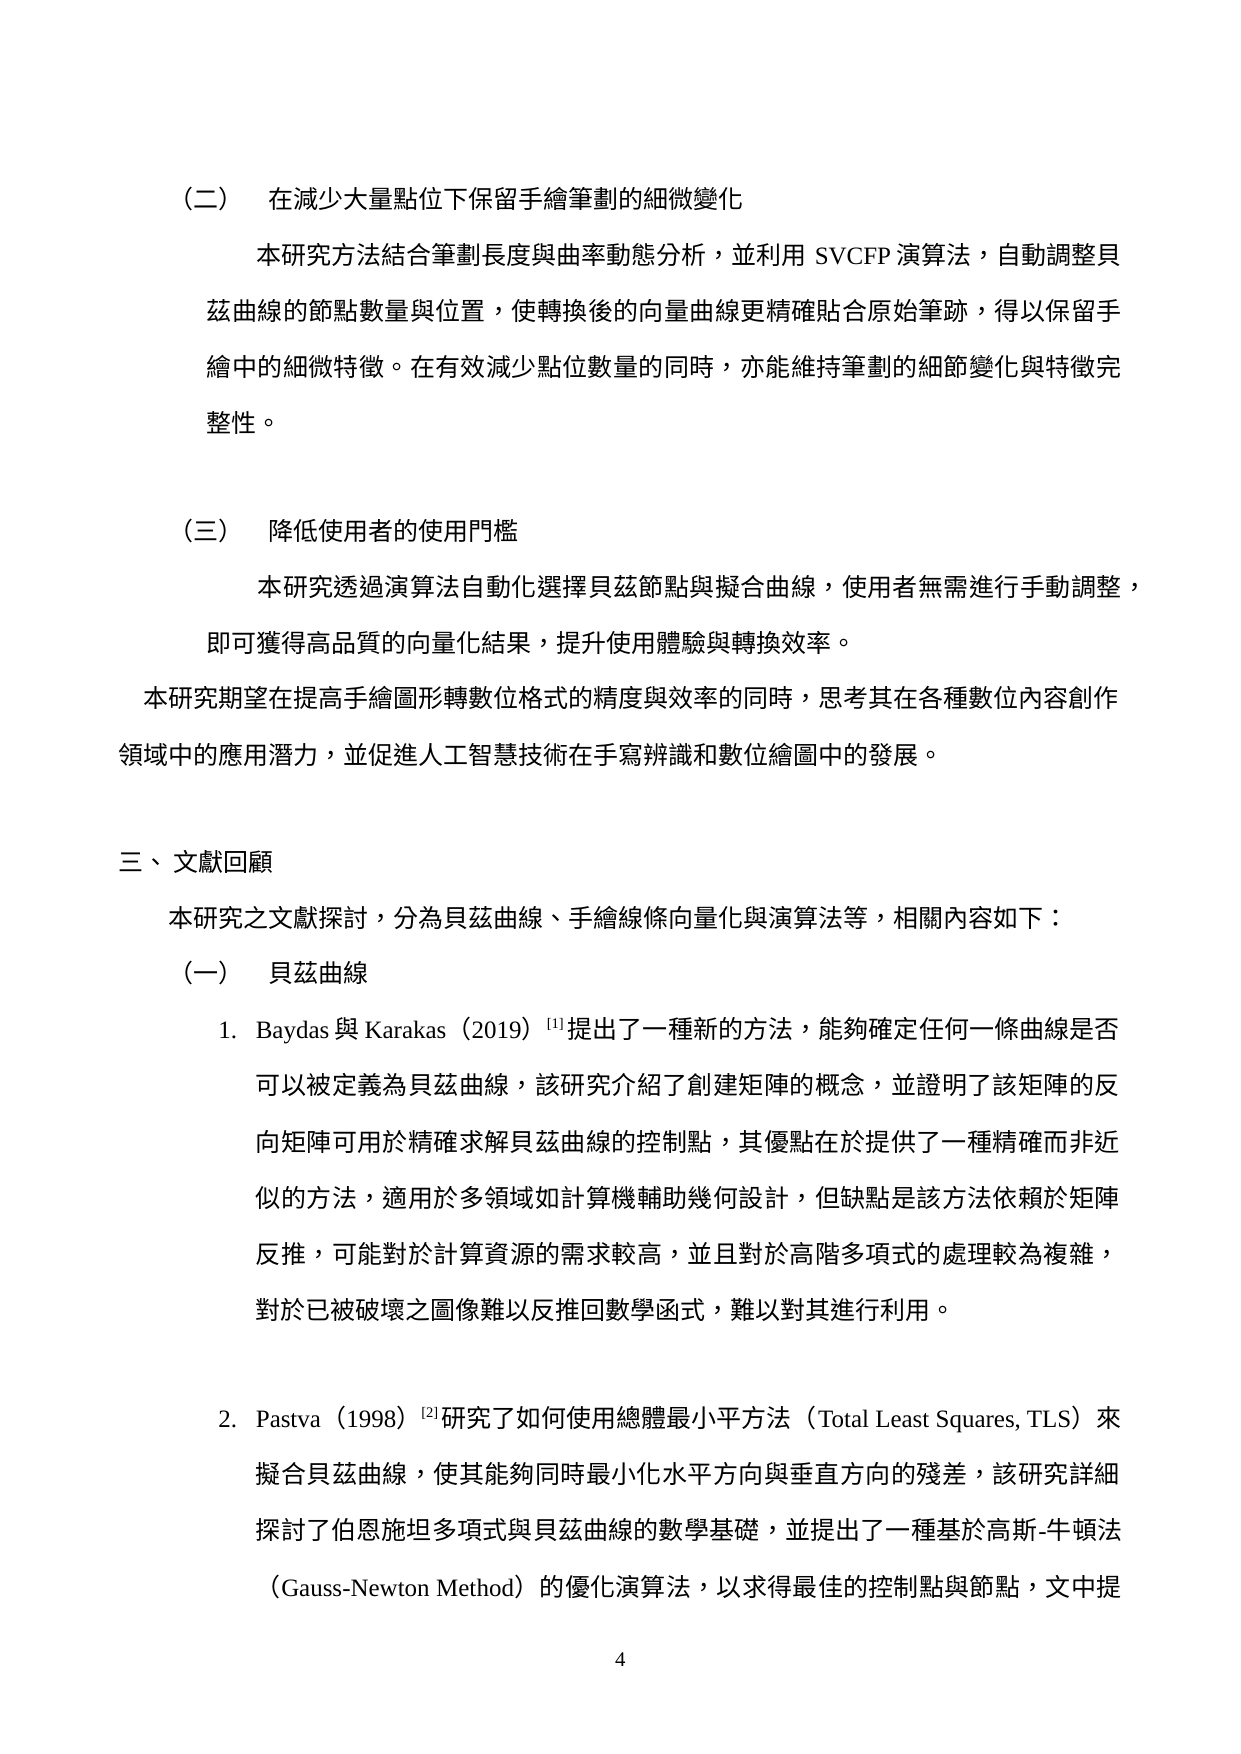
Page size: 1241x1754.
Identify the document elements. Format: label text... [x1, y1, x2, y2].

list 貝茲曲線 [168, 953, 1122, 991]
list Baydas與Karakas（2019）[1] 提出了一種新的方法，能夠確定任何一條曲線是否可以被定義為貝茲曲線，該研究介紹了創建矩陣的概念，並證明了該矩陣的反向矩陣可用於精確求解貝茲曲線的控制點，其優點在於提供了一種精確而非近似的方法，適用於多領域如計算機輔助幾何設計，但缺點是該方法依賴於矩陣反推，可能對於計算資源的需求較高，並且對於高階多項式的處理較為複雜，對於已被破壞之圖像難以反推回數學函式，難以對其進行利用。 [218, 1009, 1122, 1328]
text 本研究之文獻探討，分為貝茲曲線、手繪線條向量化與演算法等，相關內容如下： [118, 898, 1122, 935]
list 在減少大量點位下保留手繪筆劃的細微變化 [168, 179, 1122, 216]
text 本研究期望在提高手繪圖形轉數位格式的精度與效率的同時，思考其在各種數位內容創作領域中的應用潛力，並促進人工智慧技術在手寫辨識和數位繪圖中的發展。 [118, 678, 1122, 772]
text 本研究透過演算法自動化選擇貝茲節點與擬合曲線，使用者無需進行手動調整，即可獲得高品質的向量化結果，提升使用體驗與轉換效率。 [207, 566, 1122, 660]
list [218, 1398, 1122, 1604]
text 本研究方法結合筆劃長度與曲率動態分析，並利用 SVCFP 演算法，自動調整貝茲曲線的節點數量與位置，使轉換後的向量曲線更精確貼合原始筆跡，得以保留手繪中的細微特徵。在有效減少點位數量的同時，亦能維持筆劃的細節變化與特徵完整性。 [207, 234, 1122, 441]
text 三、 文獻回顧 [118, 842, 1122, 879]
list 降低使用者的使用門檻 [168, 511, 1122, 548]
